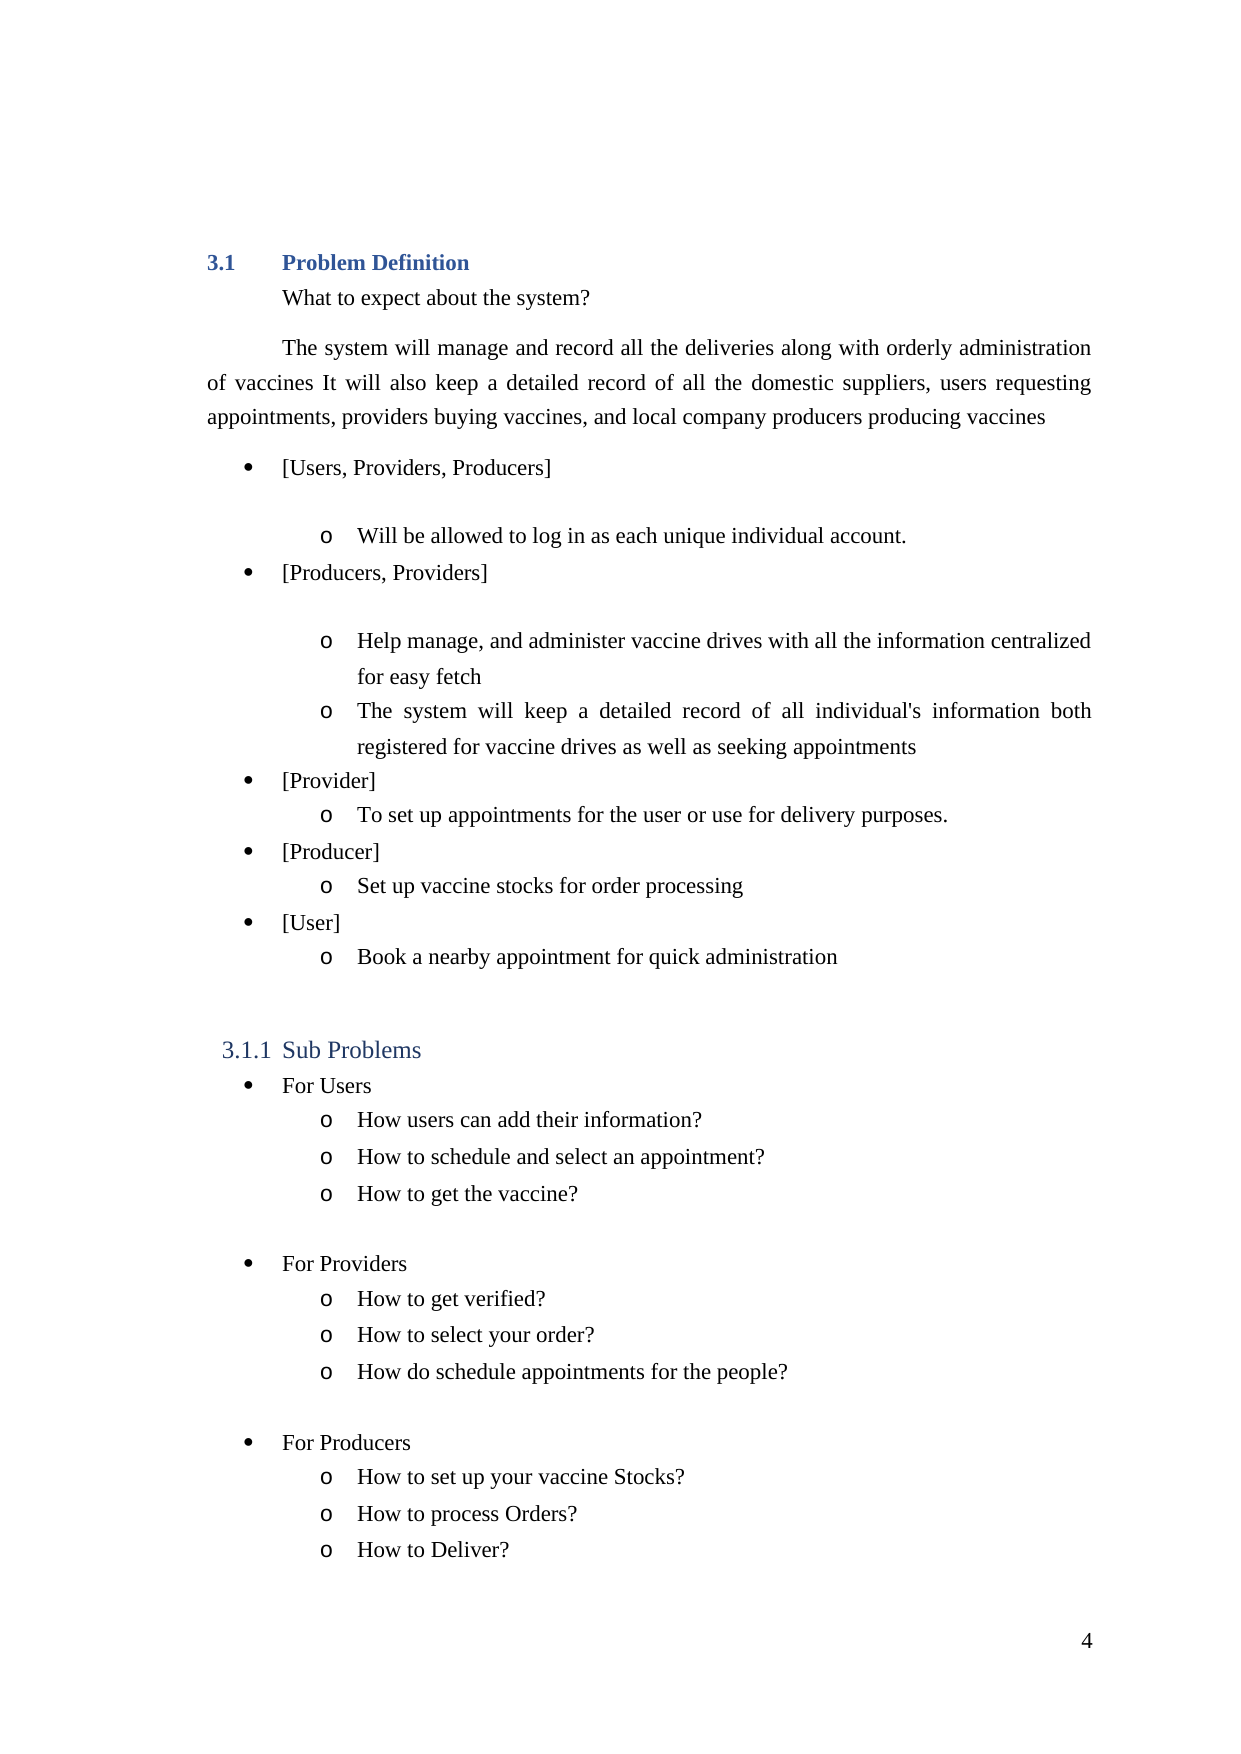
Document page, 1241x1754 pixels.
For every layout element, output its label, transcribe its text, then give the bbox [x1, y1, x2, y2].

list How do schedule appointments for the people? [319, 1358, 1092, 1386]
list [Provider] [244, 767, 1092, 794]
list [Users, Providers, Producers] [244, 453, 1092, 480]
list [Producer] [244, 838, 1092, 864]
text What to expect about the system? [207, 283, 1092, 310]
list How users can add their information? [319, 1106, 1092, 1134]
list [User] [244, 909, 1092, 935]
list How to schedule and select an appointment? [319, 1143, 1092, 1171]
list The system will keep a detailed record of all individual's information both registered for vaccine drives as well as seeking appointments [319, 697, 1092, 759]
list Will be allowed to log in as each unique individual account. [319, 522, 1092, 550]
list For Providers [244, 1250, 1092, 1277]
list Book a nearby appointment for quick administration [319, 943, 1092, 971]
list How to process Orders? [319, 1499, 1092, 1528]
list How to get the vaccine? [319, 1179, 1092, 1208]
list For Users [244, 1072, 1092, 1098]
subtitle Sub Problems [222, 1035, 1092, 1063]
list How to set up your vaccine Stocks? [319, 1463, 1092, 1491]
list Help manage, and administer vaccine drives with all the information centralized for easy fetch [319, 627, 1092, 689]
subtitle Problem Definition [207, 249, 1092, 276]
list How to select your order? [319, 1321, 1092, 1349]
list How to get verified? [319, 1284, 1092, 1313]
list Set up vaccine stocks for order processing [319, 872, 1092, 901]
text The system will manage and record all the deliveries along with orderly administration of vaccines It will also keep a detailed record of all the domestic suppliers, users requesting appointments, providers buying vaccines, and local company producers producing vaccines [207, 334, 1092, 429]
list How to Deliver? [319, 1536, 1092, 1564]
list To set up appointments for the user or use for delivery purposes. [319, 801, 1092, 830]
list [Producers, Providers] [244, 558, 1092, 585]
list For Producers [244, 1429, 1092, 1455]
